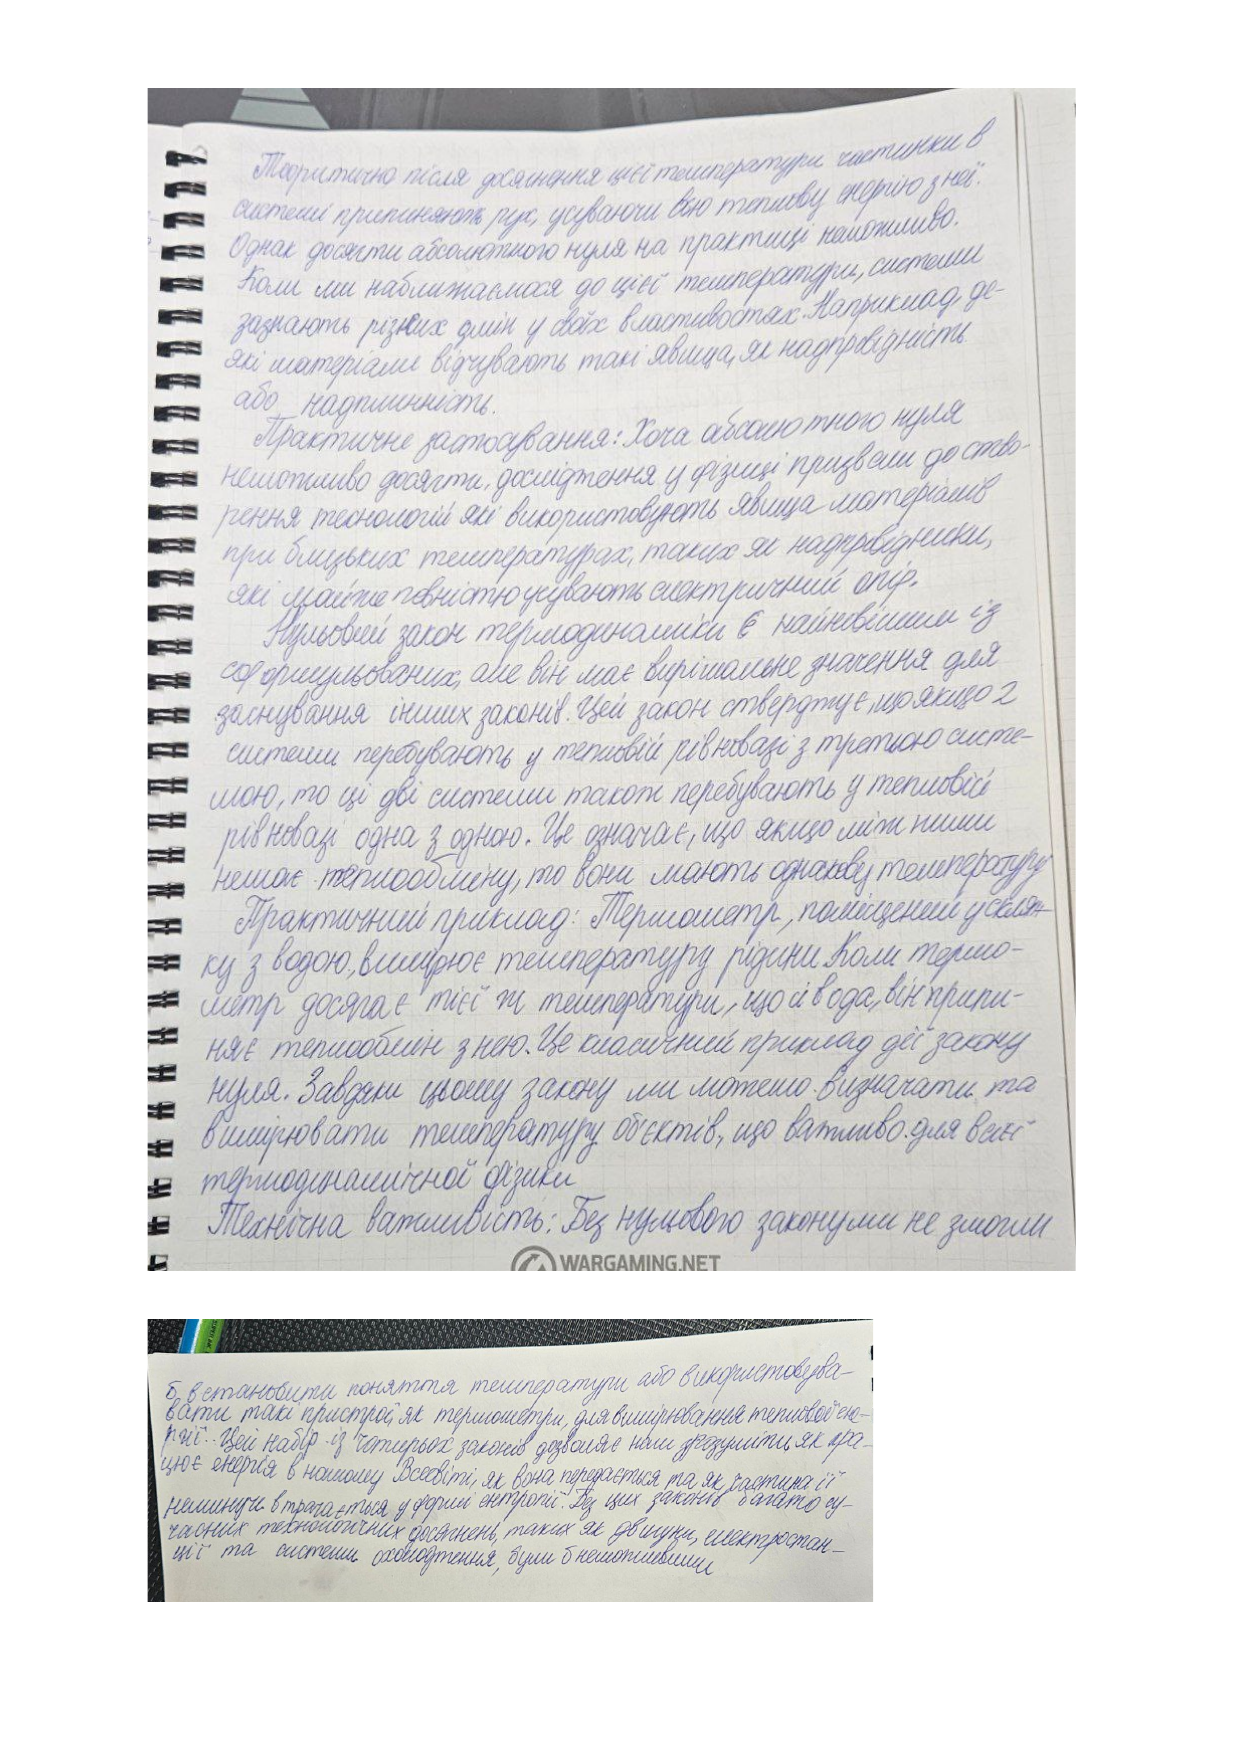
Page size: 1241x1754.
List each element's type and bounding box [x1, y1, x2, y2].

picture [147, 1319, 874, 1602]
picture [147, 88, 1076, 1271]
